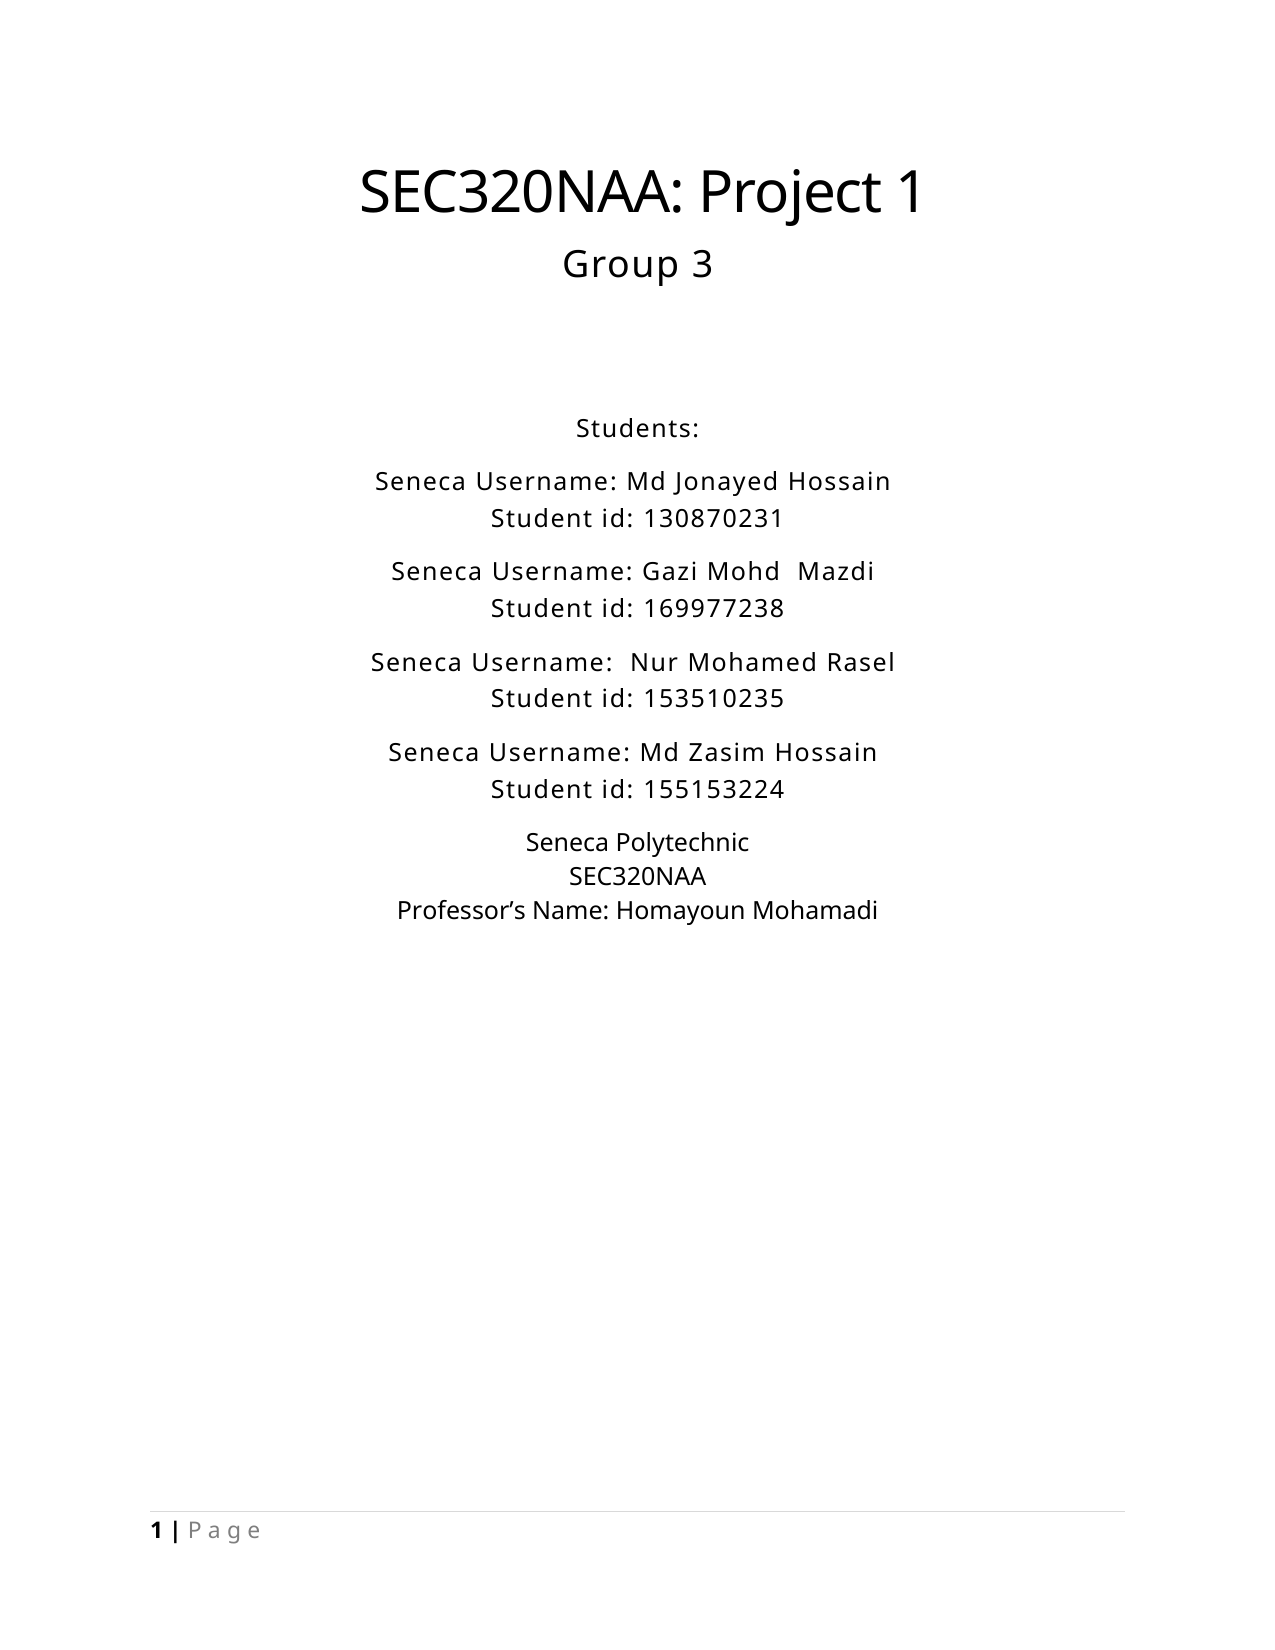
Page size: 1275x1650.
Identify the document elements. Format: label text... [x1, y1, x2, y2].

subtitle Group 3 [150, 238, 1125, 289]
subtitle Seneca Username: Md Jonayed Hossain Student id: 130870231 [150, 464, 1125, 535]
subtitle Seneca Username: Nur Mohamed Rasel Student id: 153510235 [150, 644, 1125, 715]
title Seneca Polytechnic [150, 825, 1125, 859]
subtitle Seneca Username: Gazi Mohd Mazdi Student id: 169977238 [150, 554, 1125, 625]
subtitle Seneca Username: Md Zasim Hossain Student id: 155153224 [150, 734, 1125, 805]
title SEC320NAA: Project 1 [150, 150, 1125, 229]
title SEC320NAA Professor’s Name: Homayoun Mohamadi [150, 859, 1125, 927]
subtitle Students: [150, 410, 1125, 444]
